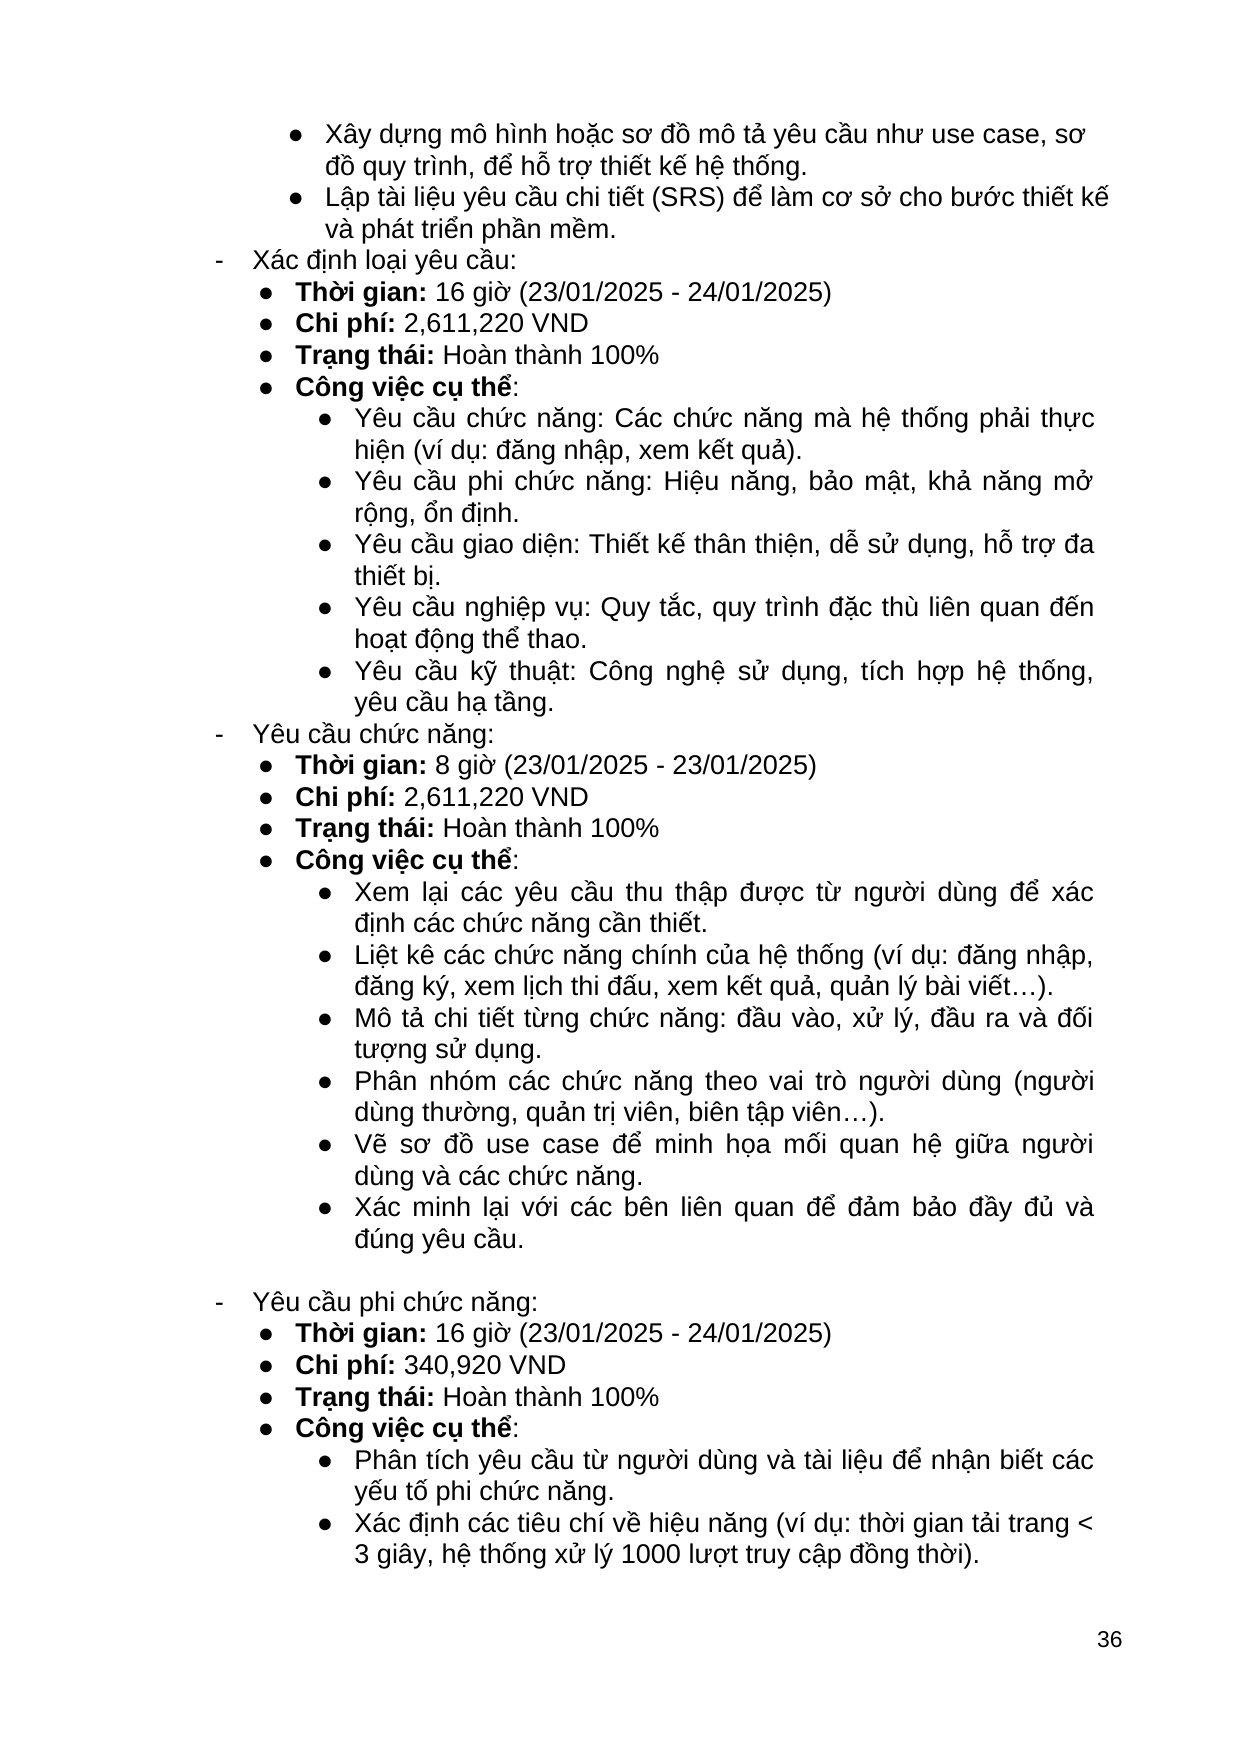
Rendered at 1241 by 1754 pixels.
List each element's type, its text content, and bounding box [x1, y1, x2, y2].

list Xác định các tiêu chí về hiệu năng (ví dụ: thời gian tải trang < 3 giây, hệ thống xử lý 1000 lượt truy cập đồng thời). [317, 1507, 1095, 1569]
list Trạng thái: Hoàn thành 100% [258, 812, 1095, 844]
list Xem lại các yêu cầu thu thập được từ người dùng để xác định các chức năng cần thiết. [317, 876, 1095, 938]
list Yêu cầu phi chức năng: [214, 1286, 1122, 1317]
list Yêu cầu kỹ thuật: Công nghệ sử dụng, tích hợp hệ thống, yêu cầu hạ tầng. [317, 654, 1095, 717]
list Thời gian: 16 giờ (23/01/2025 - 24/01/2025) [258, 276, 1095, 307]
list Công việc cụ thể: [258, 1412, 1095, 1443]
list Xác định loại yêu cầu: [214, 244, 1122, 276]
list Yêu cầu chức năng: Các chức năng mà hệ thống phải thực hiện (ví dụ: đăng nhập, xem kết quả). [317, 402, 1095, 465]
list Yêu cầu giao diện: Thiết kế thân thiện, dễ sử dụng, hỗ trợ đa thiết bị. [317, 528, 1095, 591]
list Trạng thái: Hoàn thành 100% [258, 339, 1095, 370]
list Thời gian: 16 giờ (23/01/2025 - 24/01/2025) [258, 1317, 1095, 1349]
list Chi phí: 340,920 VND [258, 1349, 1095, 1380]
list Xác minh lại với các bên liên quan để đảm bảo đầy đủ và đúng yêu cầu. [317, 1191, 1095, 1254]
list Yêu cầu phi chức năng: Hiệu năng, bảo mật, khả năng mở rộng, ổn định. [317, 465, 1095, 528]
list Liệt kê các chức năng chính của hệ thống (ví dụ: đăng nhập, đăng ký, xem lịch thi đấu, xem kết quả, quản lý bài viết…). [317, 939, 1095, 1001]
list Chi phí: 2,611,220 VND [258, 307, 1095, 339]
list Thời gian: 8 giờ (23/01/2025 - 23/01/2025) [258, 749, 1095, 781]
list Yêu cầu nghiệp vụ: Quy tắc, quy trình đặc thù liên quan đến hoạt động thể thao. [317, 591, 1095, 654]
list Yêu cầu chức năng: [214, 718, 1122, 749]
list Vẽ sơ đồ use case để minh họa mối quan hệ giữa người dùng và các chức năng. [317, 1128, 1095, 1191]
list Mô tả chi tiết từng chức năng: đầu vào, xử lý, đầu ra và đối tượng sử dụng. [317, 1002, 1095, 1064]
list Xây dựng mô hình hoặc sơ đồ mô tả yêu cầu như use case, sơ đồ quy trình, để hỗ trợ thiết kế hệ thống. [287, 118, 1122, 181]
list Phân nhóm các chức năng theo vai trò người dùng (người dùng thường, quản trị viên, biên tập viên…). [317, 1065, 1095, 1128]
list Chi phí: 2,611,220 VND [258, 781, 1095, 812]
list Lập tài liệu yêu cầu chi tiết (SRS) để làm cơ sở cho bước thiết kế và phát triển phần mềm. [287, 181, 1122, 244]
list Công việc cụ thể: [258, 371, 1095, 402]
list Phân tích yêu cầu từ người dùng và tài liệu để nhận biết các yếu tố phi chức năng. [317, 1444, 1095, 1506]
list Công việc cụ thể: [258, 844, 1095, 875]
list Trạng thái: Hoàn thành 100% [258, 1381, 1095, 1412]
